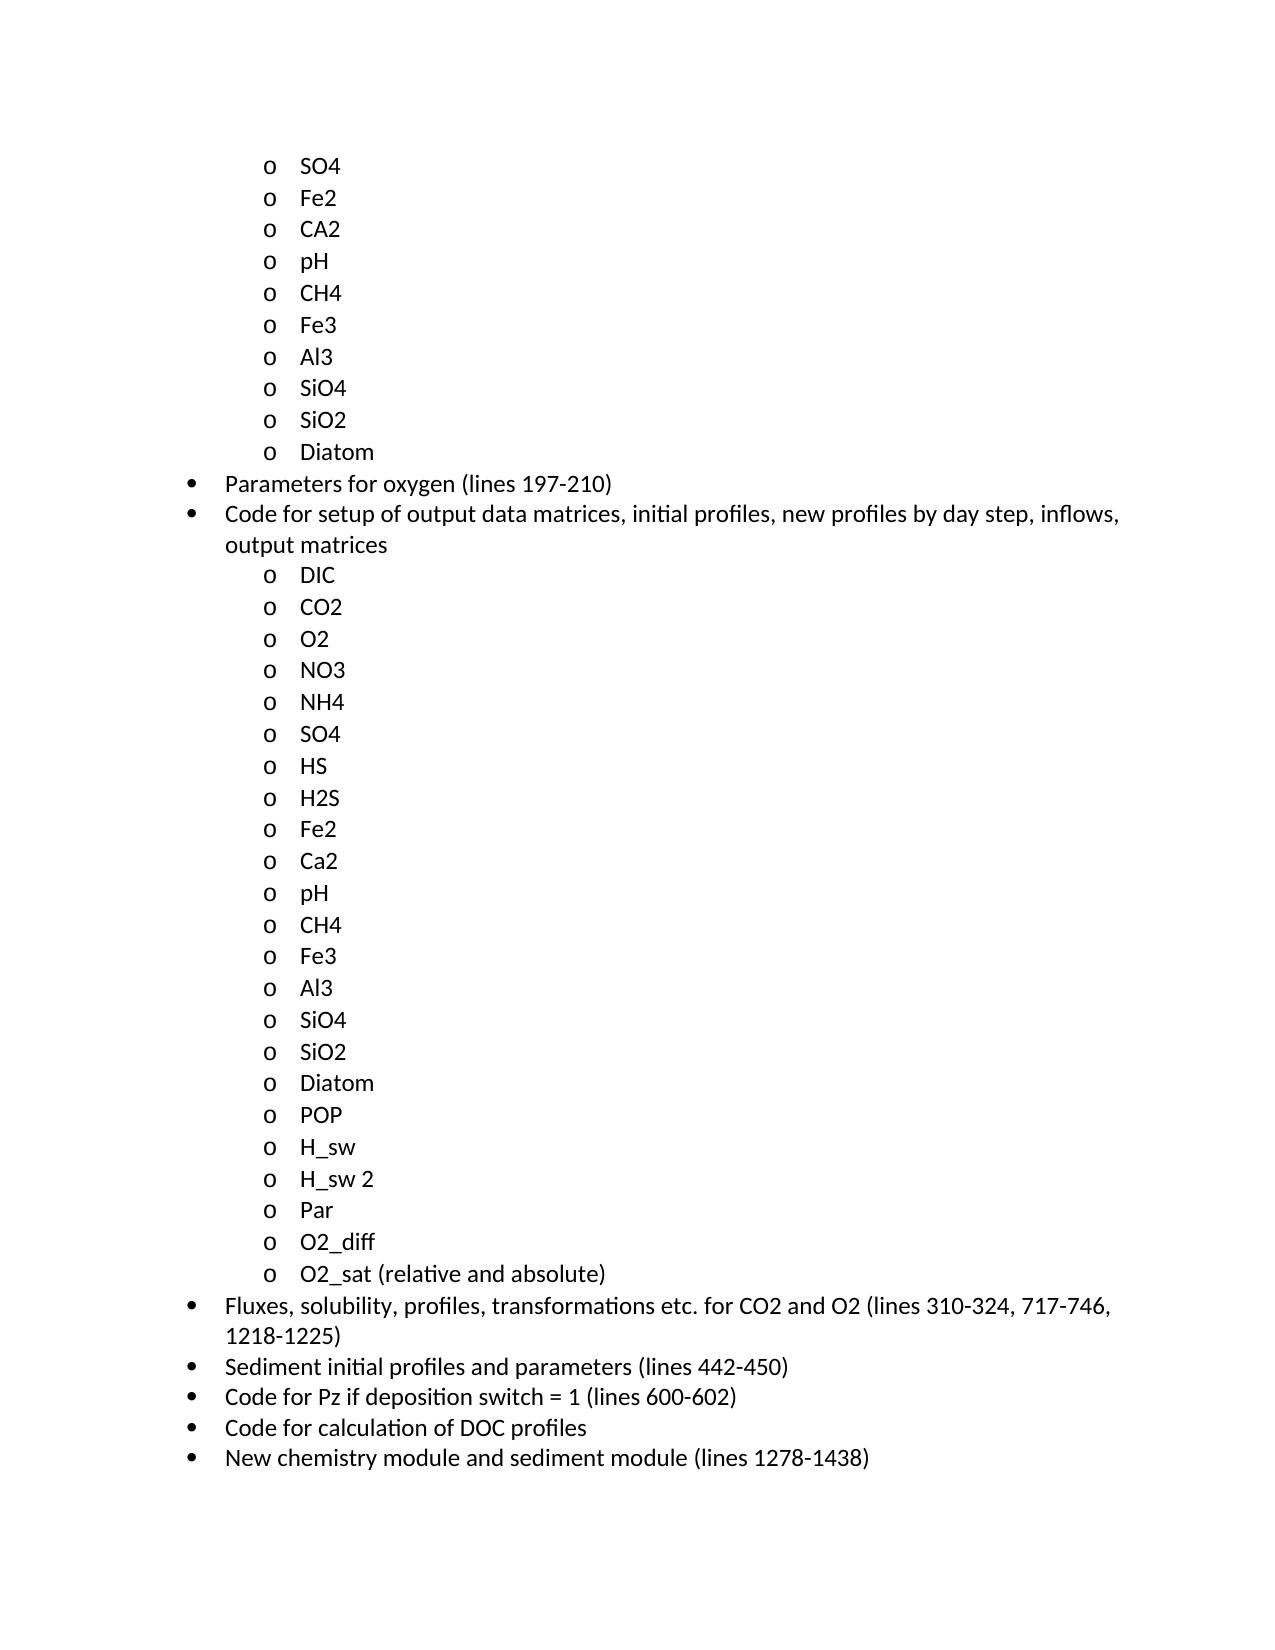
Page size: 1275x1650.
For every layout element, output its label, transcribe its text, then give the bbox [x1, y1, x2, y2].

list DIC [262, 559, 1125, 591]
list H_sw [262, 1131, 1125, 1163]
list Diatom [262, 1068, 1125, 1099]
list Sediment initial profiles and parameters (lines 442-450) [187, 1351, 1125, 1382]
list CA2 [262, 213, 1125, 245]
list Code for Pz if deposition switch = 1 (lines 600-602) [187, 1382, 1125, 1412]
list Al3 [262, 341, 1125, 372]
list pH [262, 877, 1125, 909]
list Fe3 [262, 309, 1125, 341]
list SiO4 [262, 1004, 1125, 1036]
list Ca2 [262, 845, 1125, 877]
list Code for setup of output data matrices, initial profiles, new profiles by day step, inflows, output matrices [187, 498, 1125, 559]
list H2S [262, 782, 1125, 813]
list Fe2 [262, 182, 1125, 213]
list Al3 [262, 972, 1125, 1004]
list NH4 [262, 686, 1125, 718]
list New chemistry module and sediment module (lines 1278-1438) [187, 1443, 1125, 1473]
list HS [262, 750, 1125, 782]
list CH4 [262, 277, 1125, 309]
list SiO2 [262, 1036, 1125, 1068]
list O2_sat (relative and absolute) [262, 1258, 1125, 1290]
list Fe2 [262, 813, 1125, 845]
list Code for calculation of DOC profiles [187, 1412, 1125, 1443]
list SO4 [262, 718, 1125, 750]
list H_sw 2 [262, 1163, 1125, 1195]
list O2_diff [262, 1226, 1125, 1258]
list O2 [262, 623, 1125, 654]
list Par [262, 1195, 1125, 1226]
list CO2 [262, 591, 1125, 623]
list Diatom [262, 436, 1125, 468]
list SiO4 [262, 372, 1125, 404]
list Fluxes, solubility, profiles, transformations etc. for CO2 and O2 (lines 310-324, 717-746, 1218-1225) [187, 1290, 1125, 1351]
list Parameters for oxygen (lines 197-210) [187, 468, 1125, 498]
list pH [262, 245, 1125, 277]
list CH4 [262, 909, 1125, 941]
list Fe3 [262, 941, 1125, 972]
list SO4 [262, 150, 1125, 182]
list SiO2 [262, 404, 1125, 436]
list POP [262, 1099, 1125, 1131]
list NO3 [262, 654, 1125, 686]
